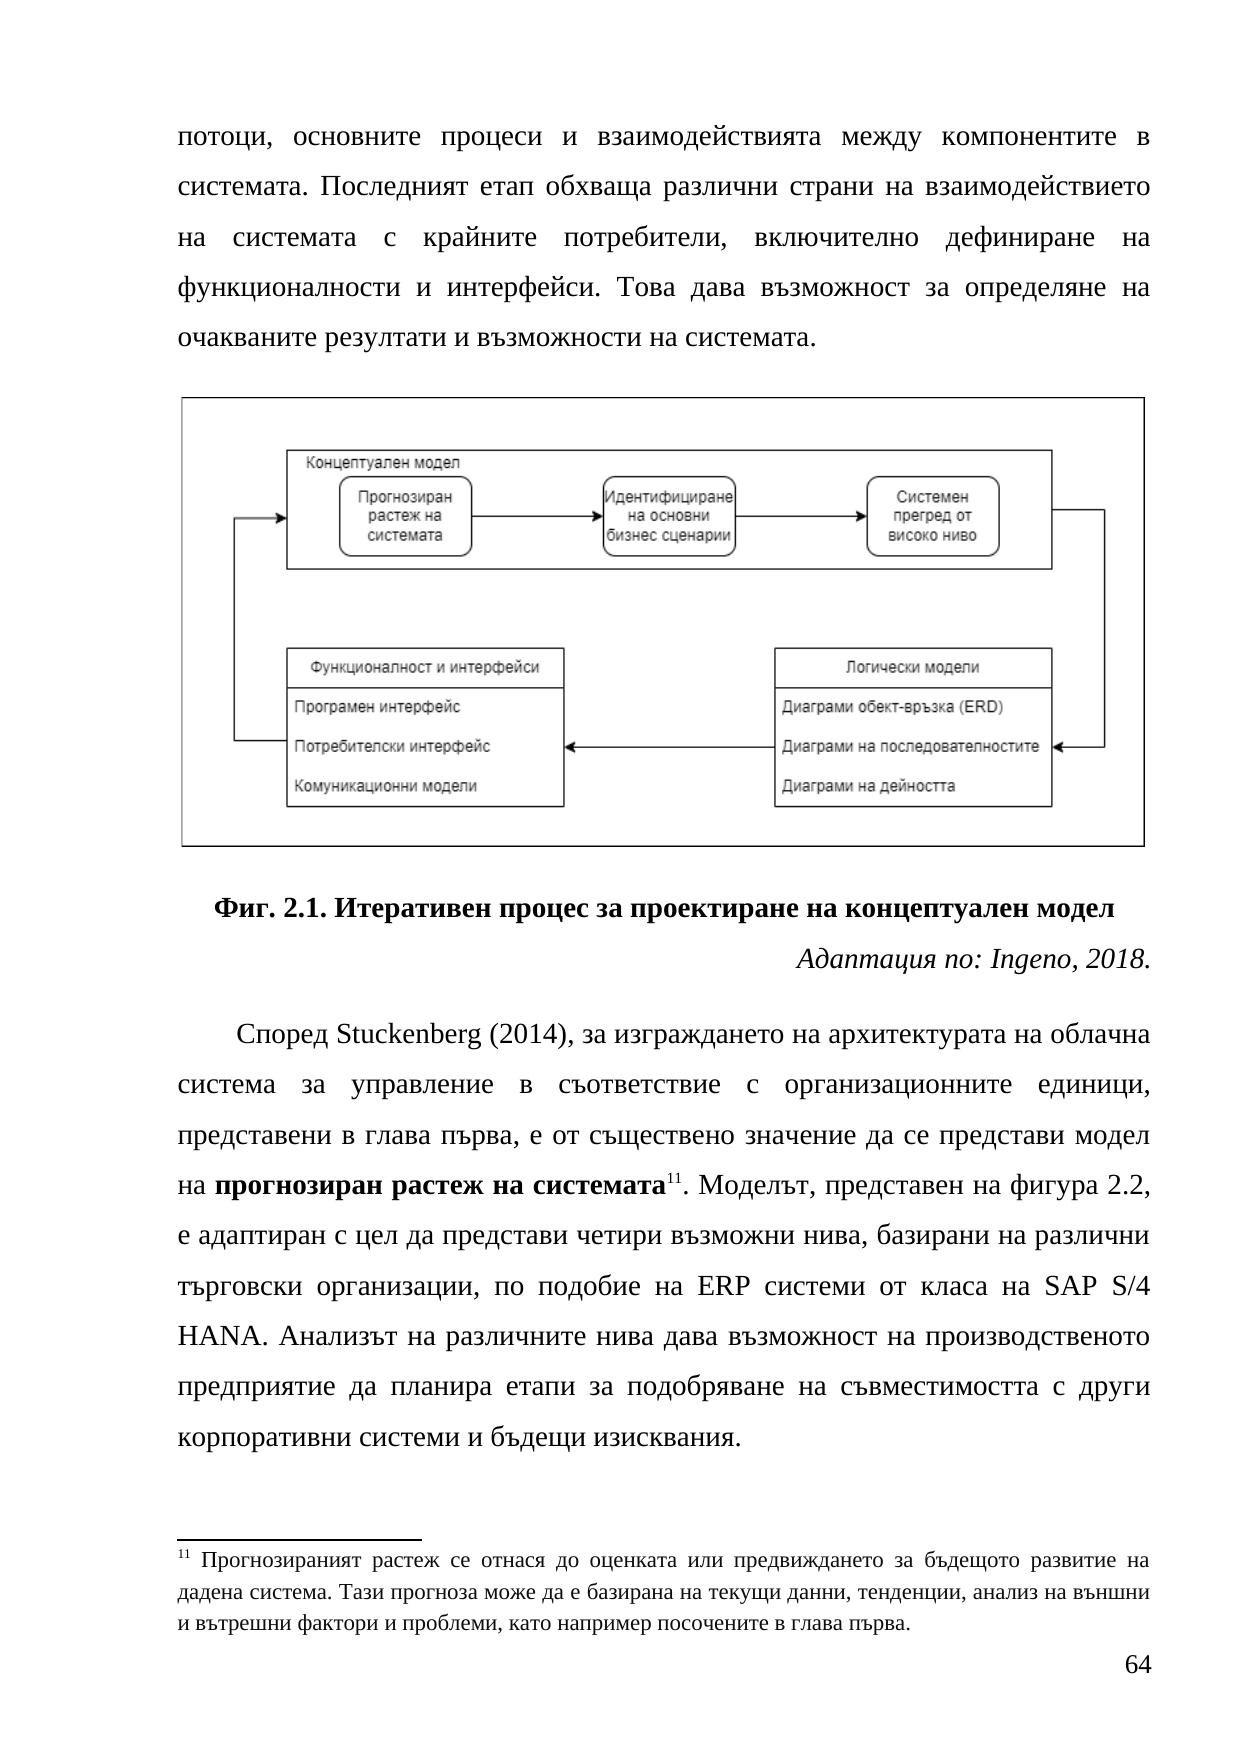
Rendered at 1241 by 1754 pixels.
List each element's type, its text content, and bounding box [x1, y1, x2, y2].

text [177, 118, 1152, 353]
picture [181, 397, 1145, 847]
text Според Stuckenberg (2014), за изграждането на архитектурата на облачна система за управление в съответствие с организационните единици, представени в глава първа, е от съществено значение да се представи модел на прогнозиран растеж на системата. Моделът, представен на фигура 2.2, е адаптиран с цел да представи четири възможни нива, базирани на различни търговски организации, по подобие на ERP системи от класа на SAP S/4 HANA. Анализът на различните нива дава възможност на производственото предприятие да планира етапи за подобряване на съвместимостта с други корпоративни системи и бъдещи изисквания. [177, 1016, 1152, 1452]
title Адаптация по: Ingeno, 2018. [177, 941, 1152, 974]
title Фиг. 2.1. Итеративен процес за проектиране на концептуален модел [177, 891, 1152, 924]
